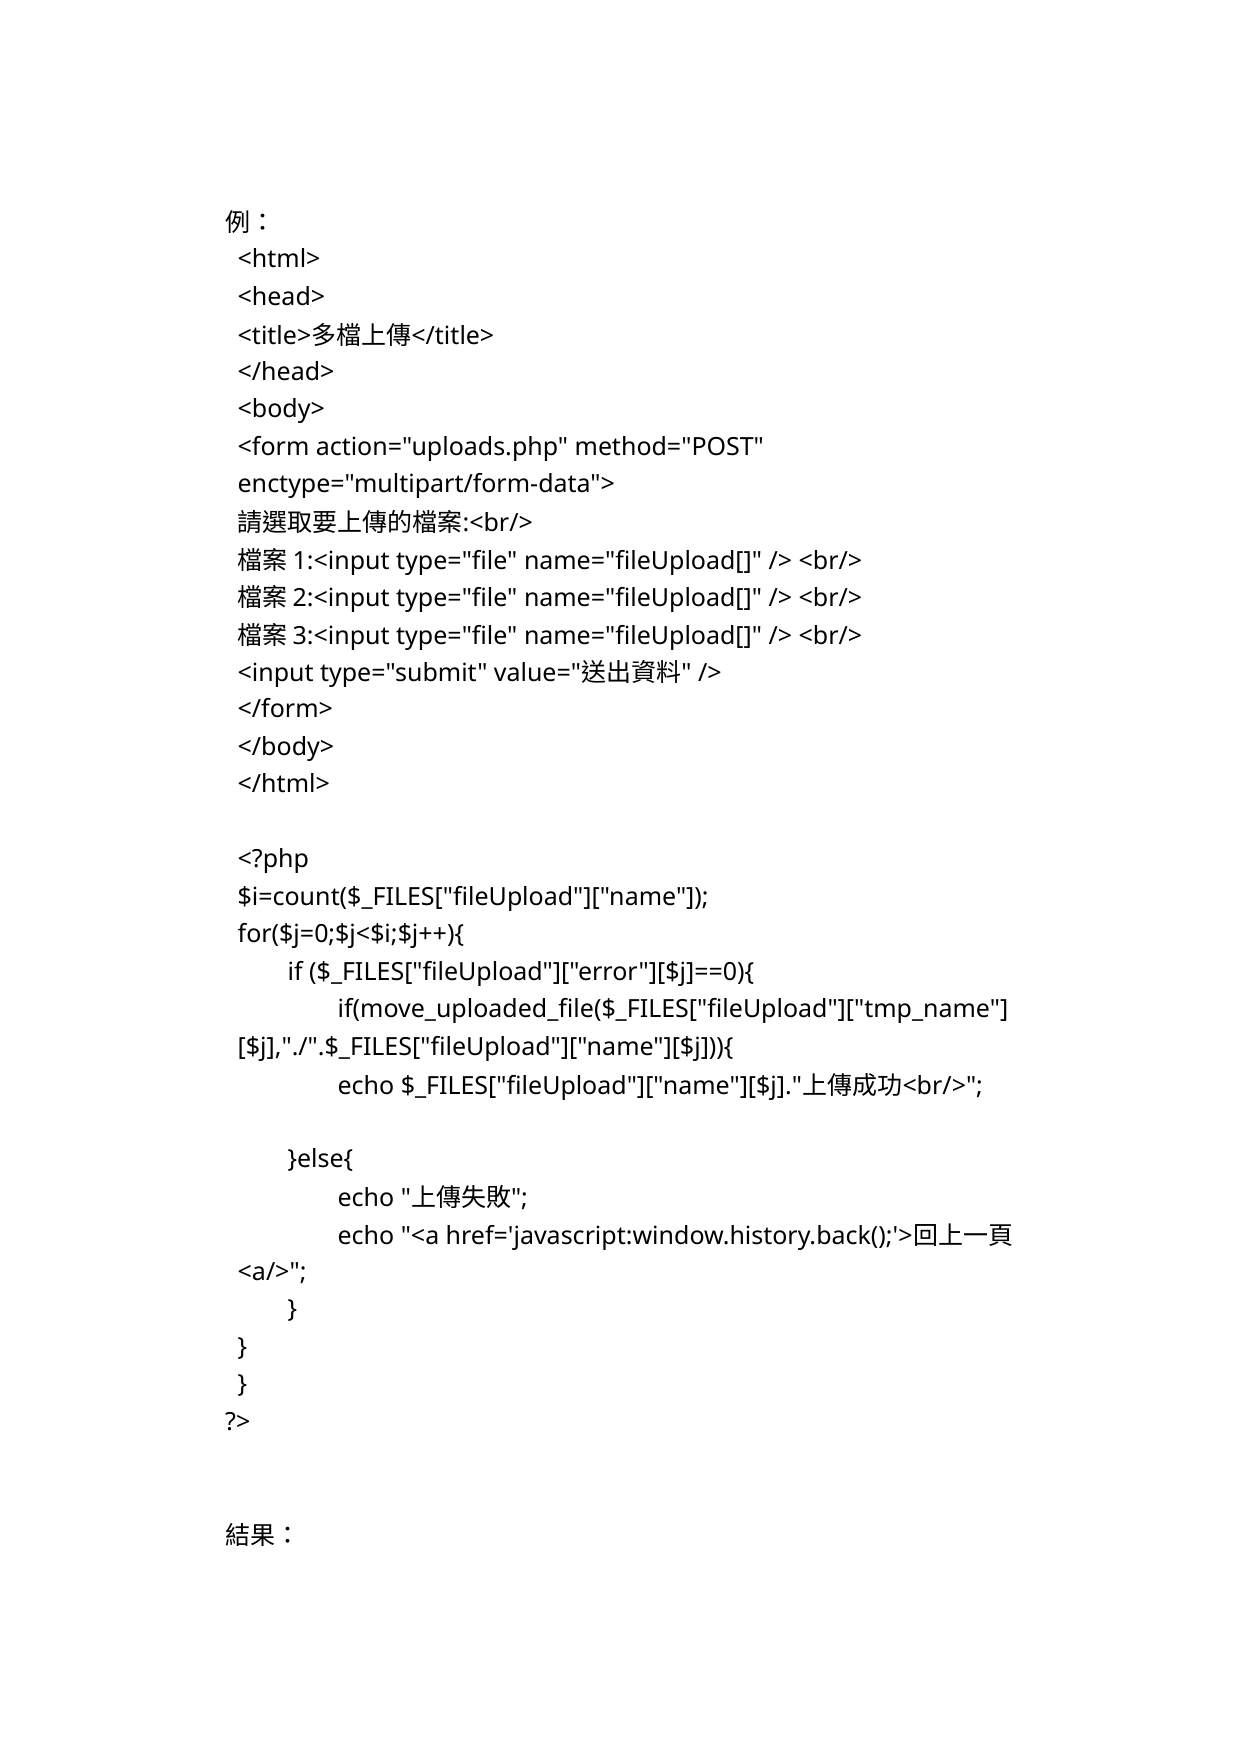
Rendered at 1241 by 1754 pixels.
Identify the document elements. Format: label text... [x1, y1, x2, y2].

list for($j=0;$j<$i;$j++){ [237, 914, 1053, 952]
list </head> [237, 352, 1053, 389]
list } [237, 1327, 1053, 1364]
list <head> [237, 277, 1053, 314]
list echo "上傳失敗"; [237, 1177, 1053, 1214]
list } [237, 1364, 1053, 1402]
list <input type="submit" value="送出資料" /> [237, 652, 1053, 689]
list 檔案2:<input type="file" name="fileUpload[]" /> <br/> [237, 577, 1053, 614]
list if(move_uploaded_file($_FILES["fileUpload"]["tmp_name"][$j],"./".$_FILES["fileUpload"]["name"][$j])){ [237, 989, 1053, 1064]
list if ($_FILES["fileUpload"]["error"][$j]==0){ [237, 952, 1053, 989]
list $i=count($_FILES["fileUpload"]["name"]); [237, 877, 1053, 914]
list }else{ [237, 1139, 1053, 1177]
list </html> [237, 764, 1053, 802]
list 檔案1:<input type="file" name="fileUpload[]" /> <br/> [237, 539, 1053, 577]
list 例： [225, 202, 1053, 239]
list <body> [237, 389, 1053, 427]
list } [237, 1289, 1053, 1327]
list </form> [237, 689, 1053, 727]
list <?php [237, 839, 1053, 877]
list <title>多檔上傳</title> [237, 314, 1053, 352]
list </body> [237, 727, 1053, 764]
list 結果： [225, 1514, 1053, 1552]
list 請選取要上傳的檔案:<br/> [237, 502, 1053, 539]
list <html> [237, 239, 1053, 277]
list ?> [225, 1402, 1053, 1439]
list <form action="uploads.php" method="POST" enctype="multipart/form-data"> [237, 427, 1053, 502]
list echo "<a href='javascript:window.history.back();'>回上一頁<a/>"; [237, 1214, 1053, 1289]
list echo $_FILES["fileUpload"]["name"][$j]."上傳成功<br/>"; [237, 1064, 1053, 1102]
list 檔案3:<input type="file" name="fileUpload[]" /> <br/> [237, 614, 1053, 652]
